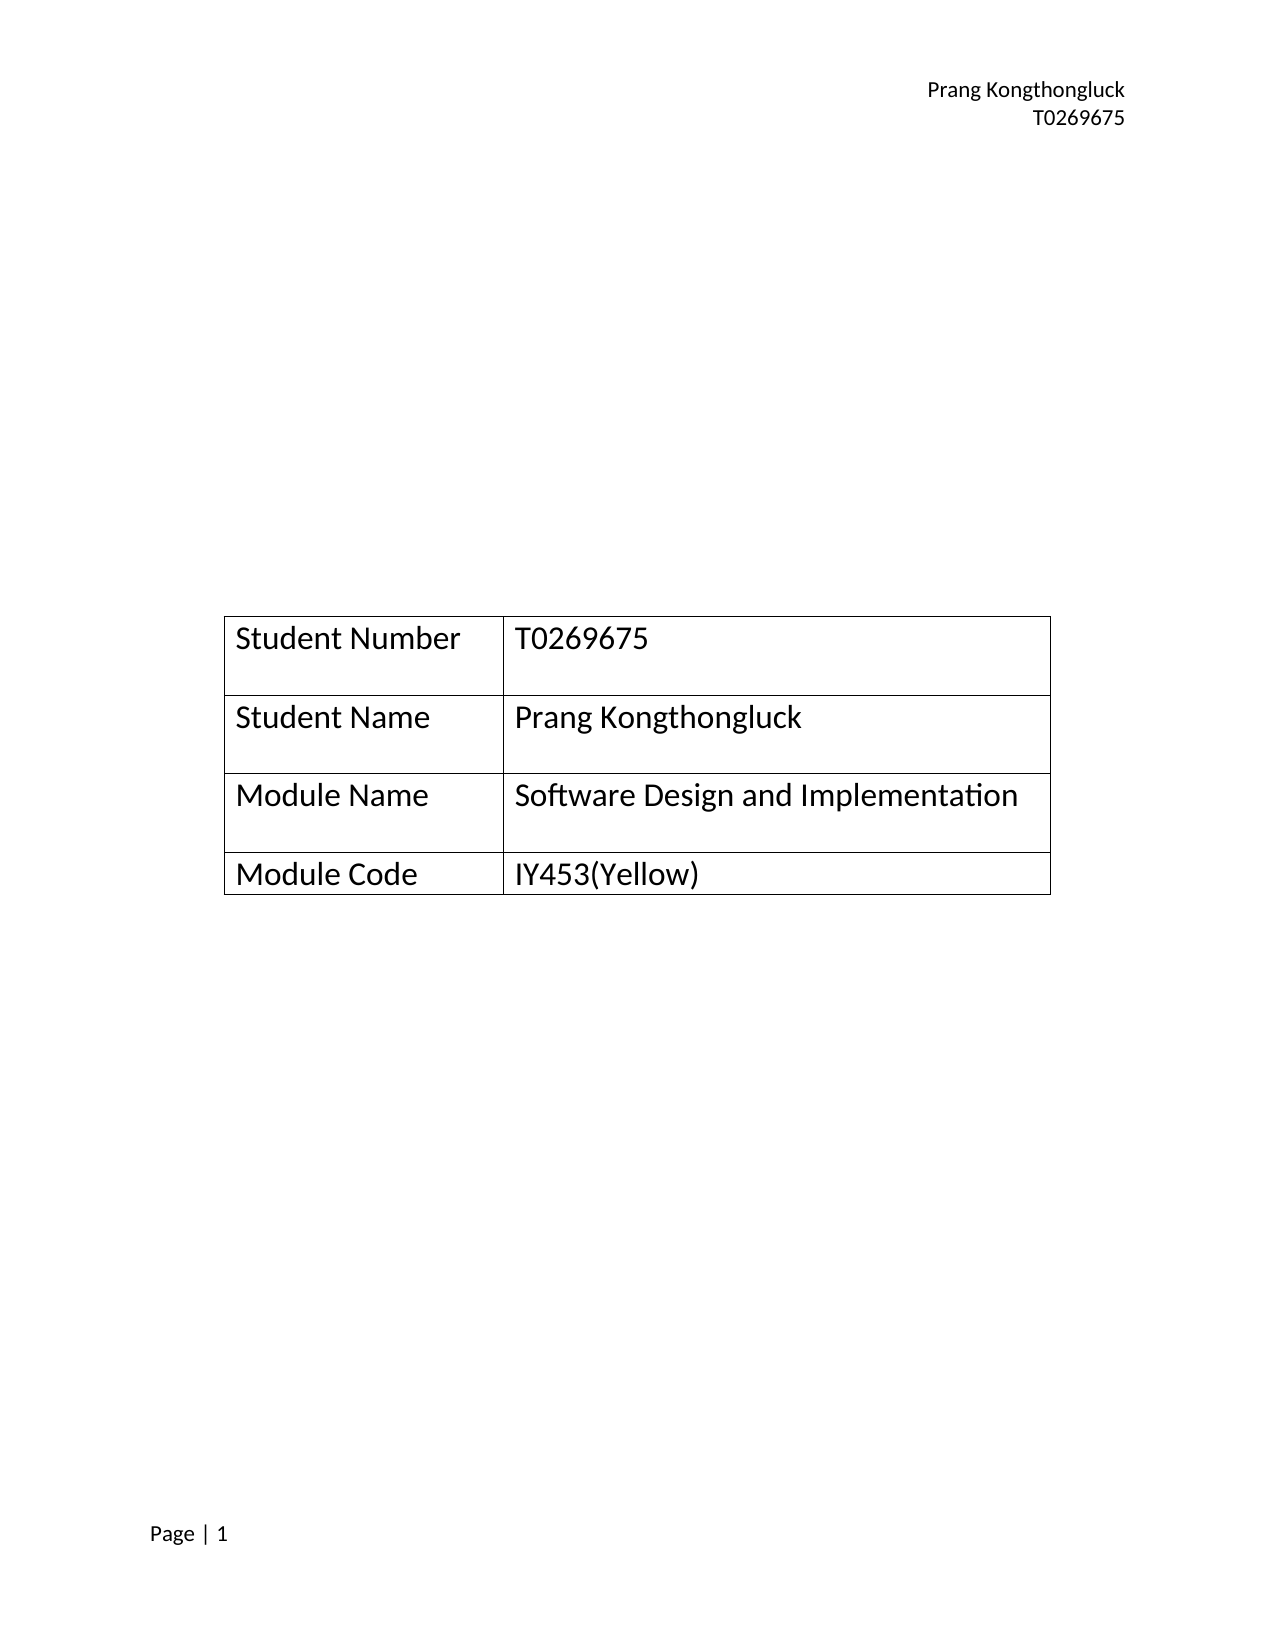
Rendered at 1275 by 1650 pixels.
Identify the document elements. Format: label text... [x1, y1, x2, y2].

table_cell Module Name [225, 774, 503, 852]
table_cell Student Name [225, 696, 503, 773]
table_header T0269675 [504, 617, 1050, 694]
table_header Student Number [225, 617, 503, 694]
table_cell IY453(Yellow) [504, 853, 1050, 894]
table_cell Software Design and Implementation [504, 774, 1050, 852]
table_cell Prang Kongthongluck [504, 696, 1050, 773]
table_cell Module Code [225, 853, 503, 894]
